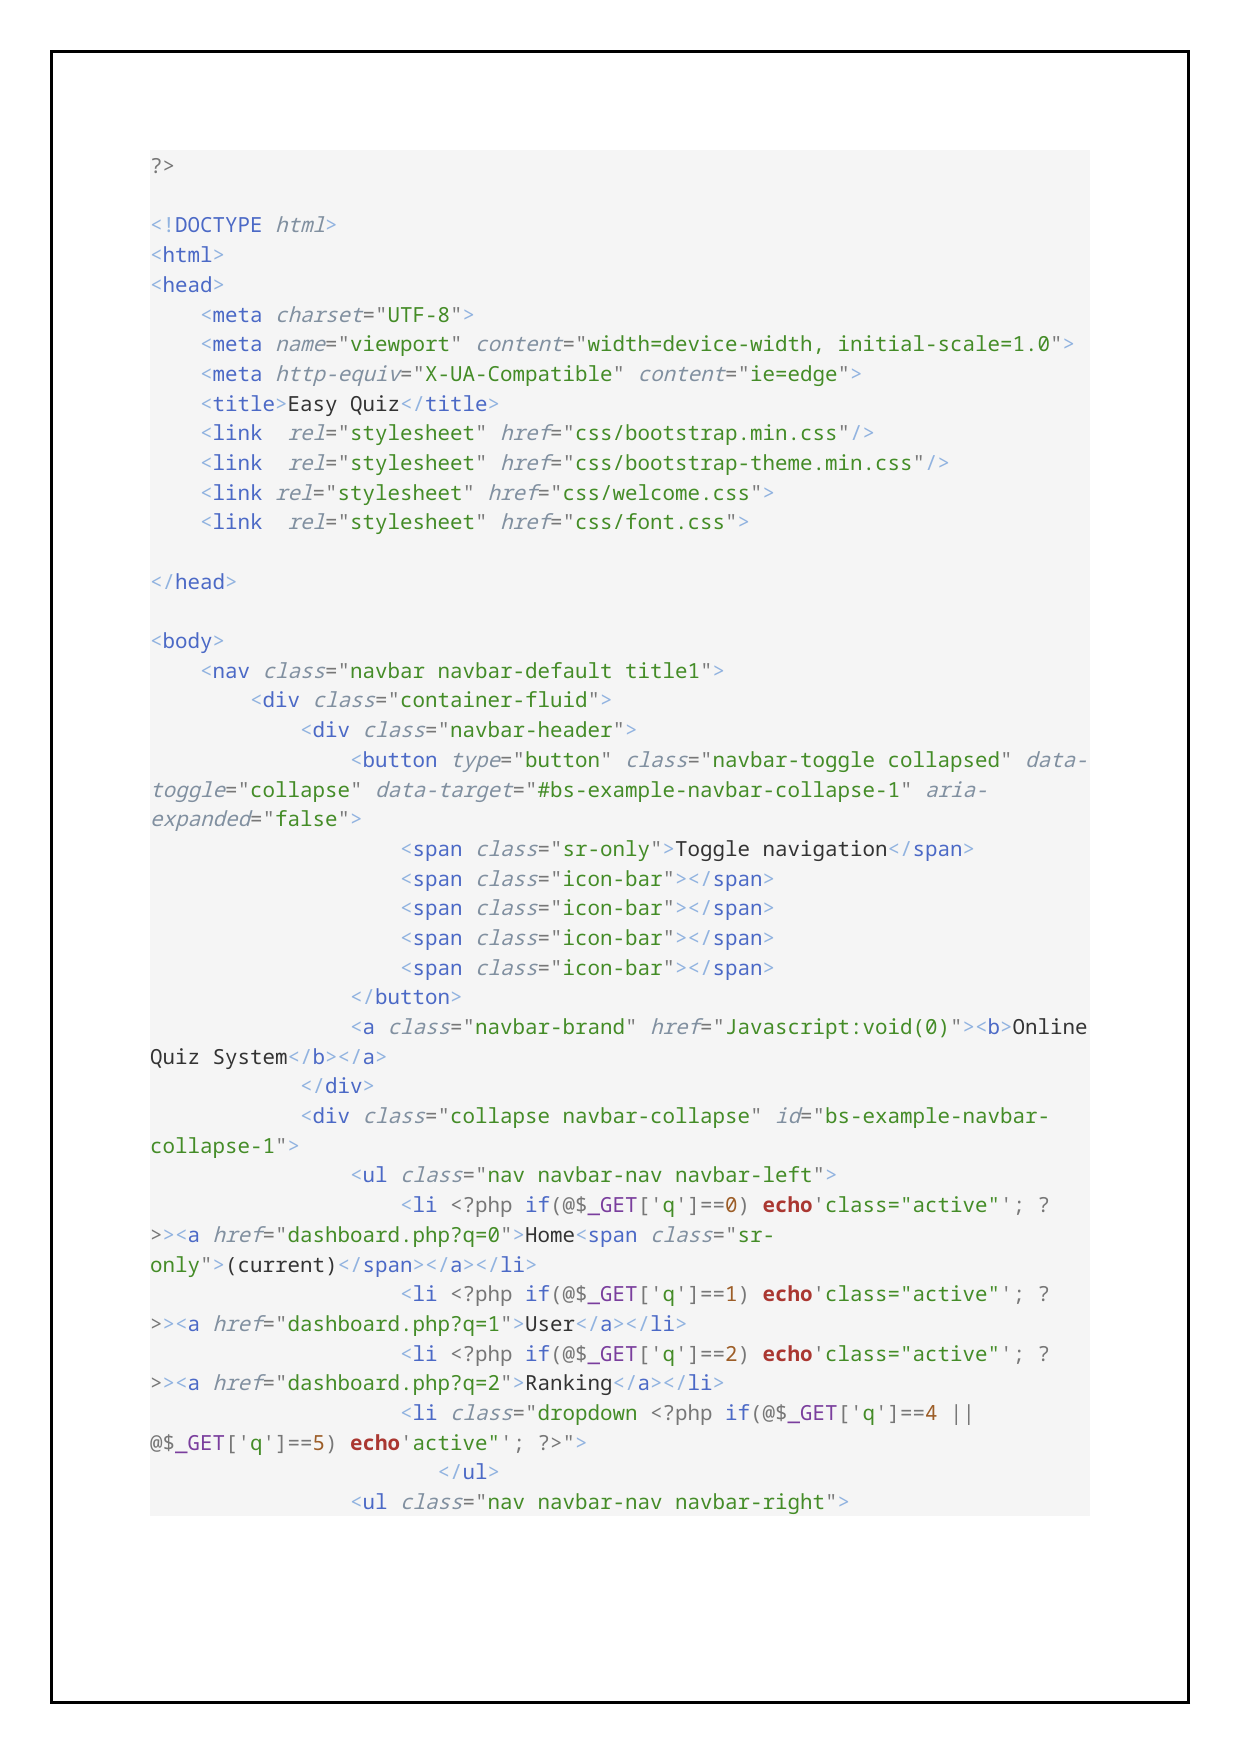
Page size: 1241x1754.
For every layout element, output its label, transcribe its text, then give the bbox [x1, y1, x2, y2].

text <nav class="navbar navbar-default title1"> [150, 655, 1090, 684]
text <title>Easy Quiz</title> [150, 387, 1090, 417]
text </head> [150, 566, 1090, 595]
text ?> [150, 150, 1090, 180]
text <meta charset="UTF-8"> [150, 298, 1090, 328]
text <link rel="stylesheet" href="css/bootstrap-theme.min.css"/> [150, 447, 1090, 477]
text <div class="navbar-header"> [150, 714, 1090, 744]
text <meta http-equiv="X-UA-Compatible" content="ie=edge"> [150, 358, 1090, 387]
text <ul class="nav navbar-nav navbar-left"> [150, 1159, 1090, 1189]
text <li <?php if(@$_GET['q']==1) echo'class="active"'; ?>><a href="dashboard.php?q=1">User</a></li> [150, 1278, 1090, 1337]
text <body> [150, 625, 1090, 655]
text <div class="container-fluid"> [150, 684, 1090, 714]
text <span class="icon-bar"></span> [150, 892, 1090, 922]
text <!DOCTYPE html> [150, 209, 1090, 239]
text </div> [150, 1070, 1090, 1100]
text <li class="dropdown <?php if(@$_GET['q']==4 || @$_GET['q']==5) echo'active"'; ?>"> [150, 1397, 1090, 1456]
text <a class="navbar-brand" href="Javascript:void(0)"><b>Online Quiz System</b></a> [150, 1011, 1090, 1070]
text <html> [150, 239, 1090, 269]
text <link rel="stylesheet" href="css/bootstrap.min.css"/> [150, 417, 1090, 447]
text <span class="icon-bar"></span> [150, 862, 1090, 892]
text <link rel="stylesheet" href="css/welcome.css"> [150, 477, 1090, 506]
text <li <?php if(@$_GET['q']==0) echo'class="active"'; ?>><a href="dashboard.php?q=0">Home<span class="sr-only">(current)</span></a></li> [150, 1189, 1090, 1278]
text <div class="collapse navbar-collapse" id="bs-example-navbar-collapse-1"> [150, 1100, 1090, 1159]
text <link rel="stylesheet" href="css/font.css"> [150, 506, 1090, 536]
text <span class="icon-bar"></span> [150, 952, 1090, 981]
text <span class="icon-bar"></span> [150, 922, 1090, 952]
text <ul class="nav navbar-nav navbar-right"> [150, 1486, 1090, 1516]
text </ul> [150, 1456, 1090, 1486]
text <head> [150, 269, 1090, 298]
text </button> [150, 981, 1090, 1011]
text <button type="button" class="navbar-toggle collapsed" data-toggle="collapse" data-target="#bs-example-navbar-collapse-1" aria-expanded="false"> [150, 744, 1090, 833]
text <li <?php if(@$_GET['q']==2) echo'class="active"'; ?>><a href="dashboard.php?q=2">Ranking</a></li> [150, 1337, 1090, 1397]
text <meta name="viewport" content="width=device-width, initial-scale=1.0"> [150, 328, 1090, 358]
text <span class="sr-only">Toggle navigation</span> [150, 833, 1090, 862]
